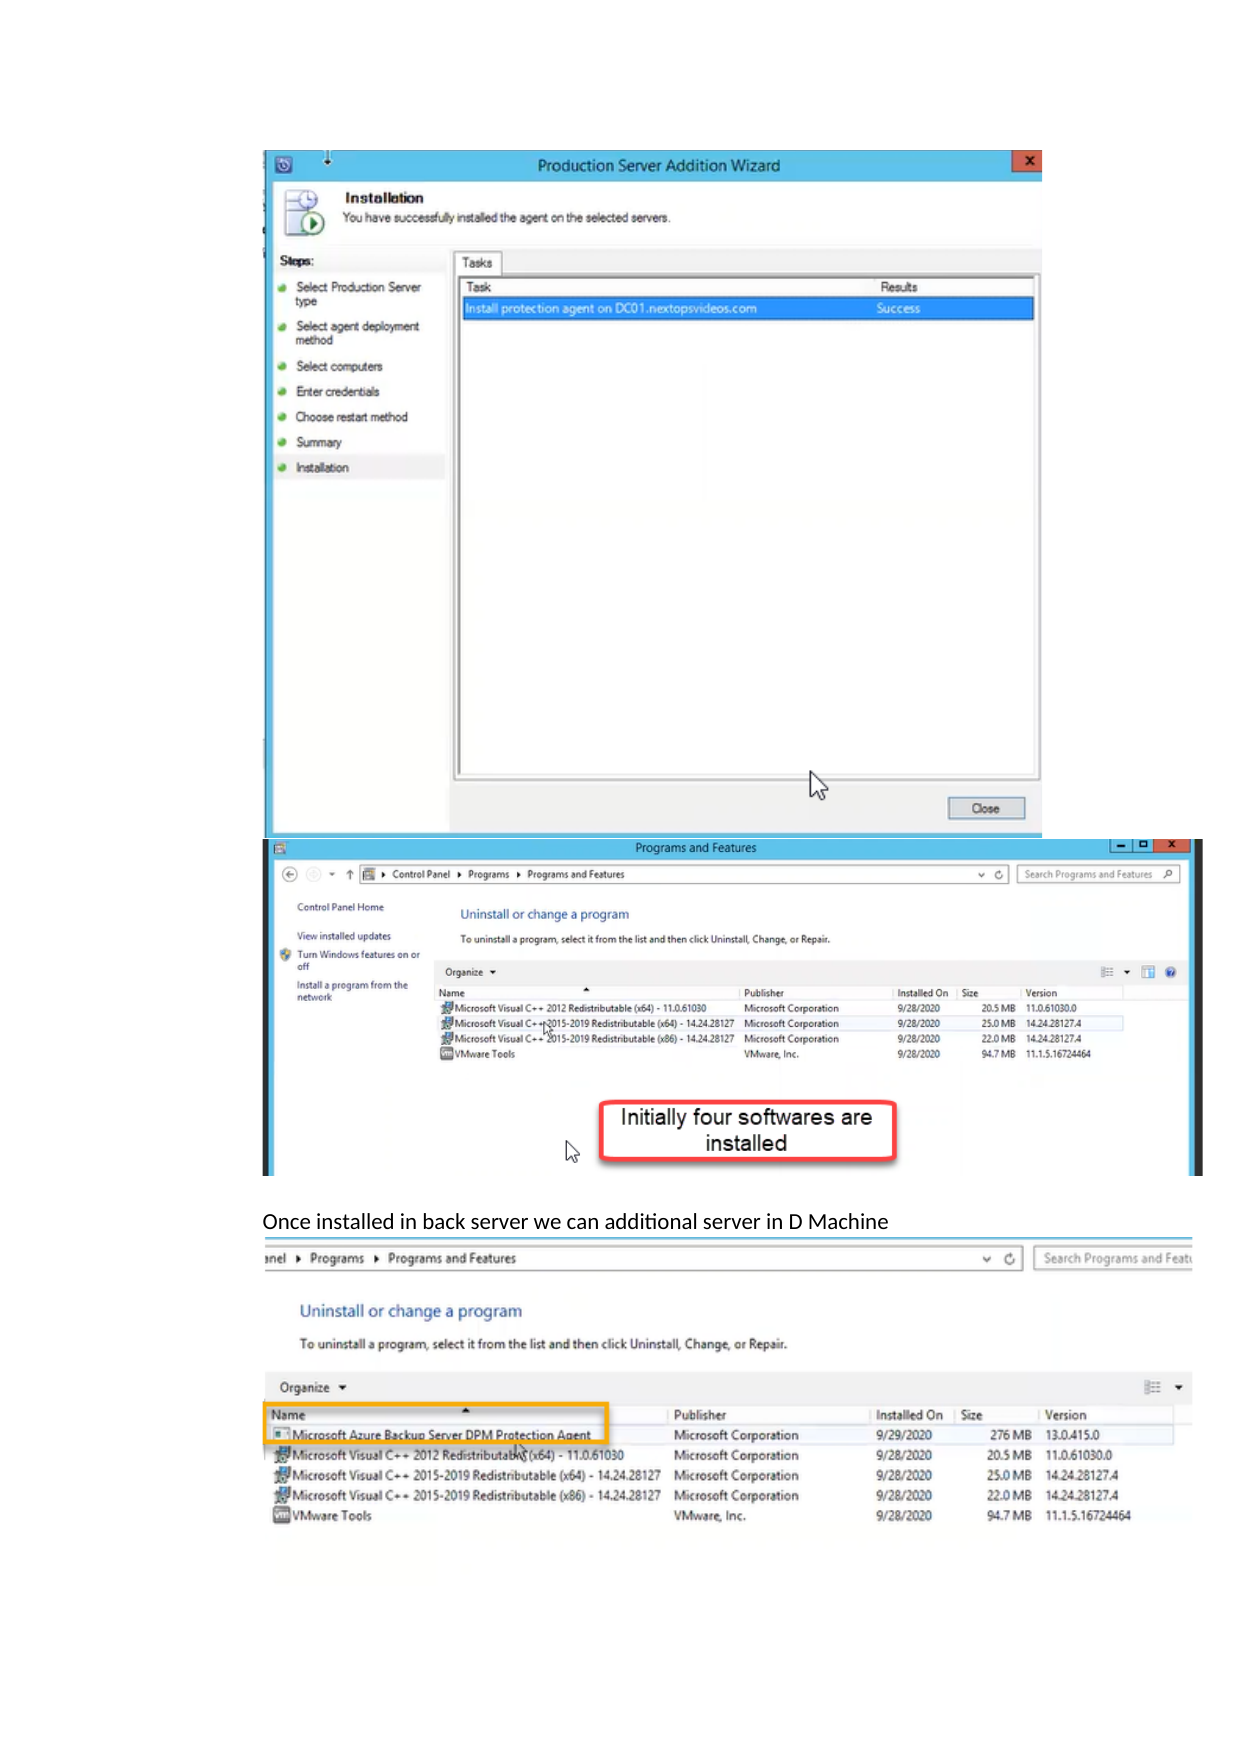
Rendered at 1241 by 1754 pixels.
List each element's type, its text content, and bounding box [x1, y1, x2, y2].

picture [262, 839, 1203, 1176]
picture [262, 1237, 1193, 1586]
picture [262, 150, 1043, 838]
list Once installed in back server we can additional server in D Machine [262, 1207, 1090, 1236]
